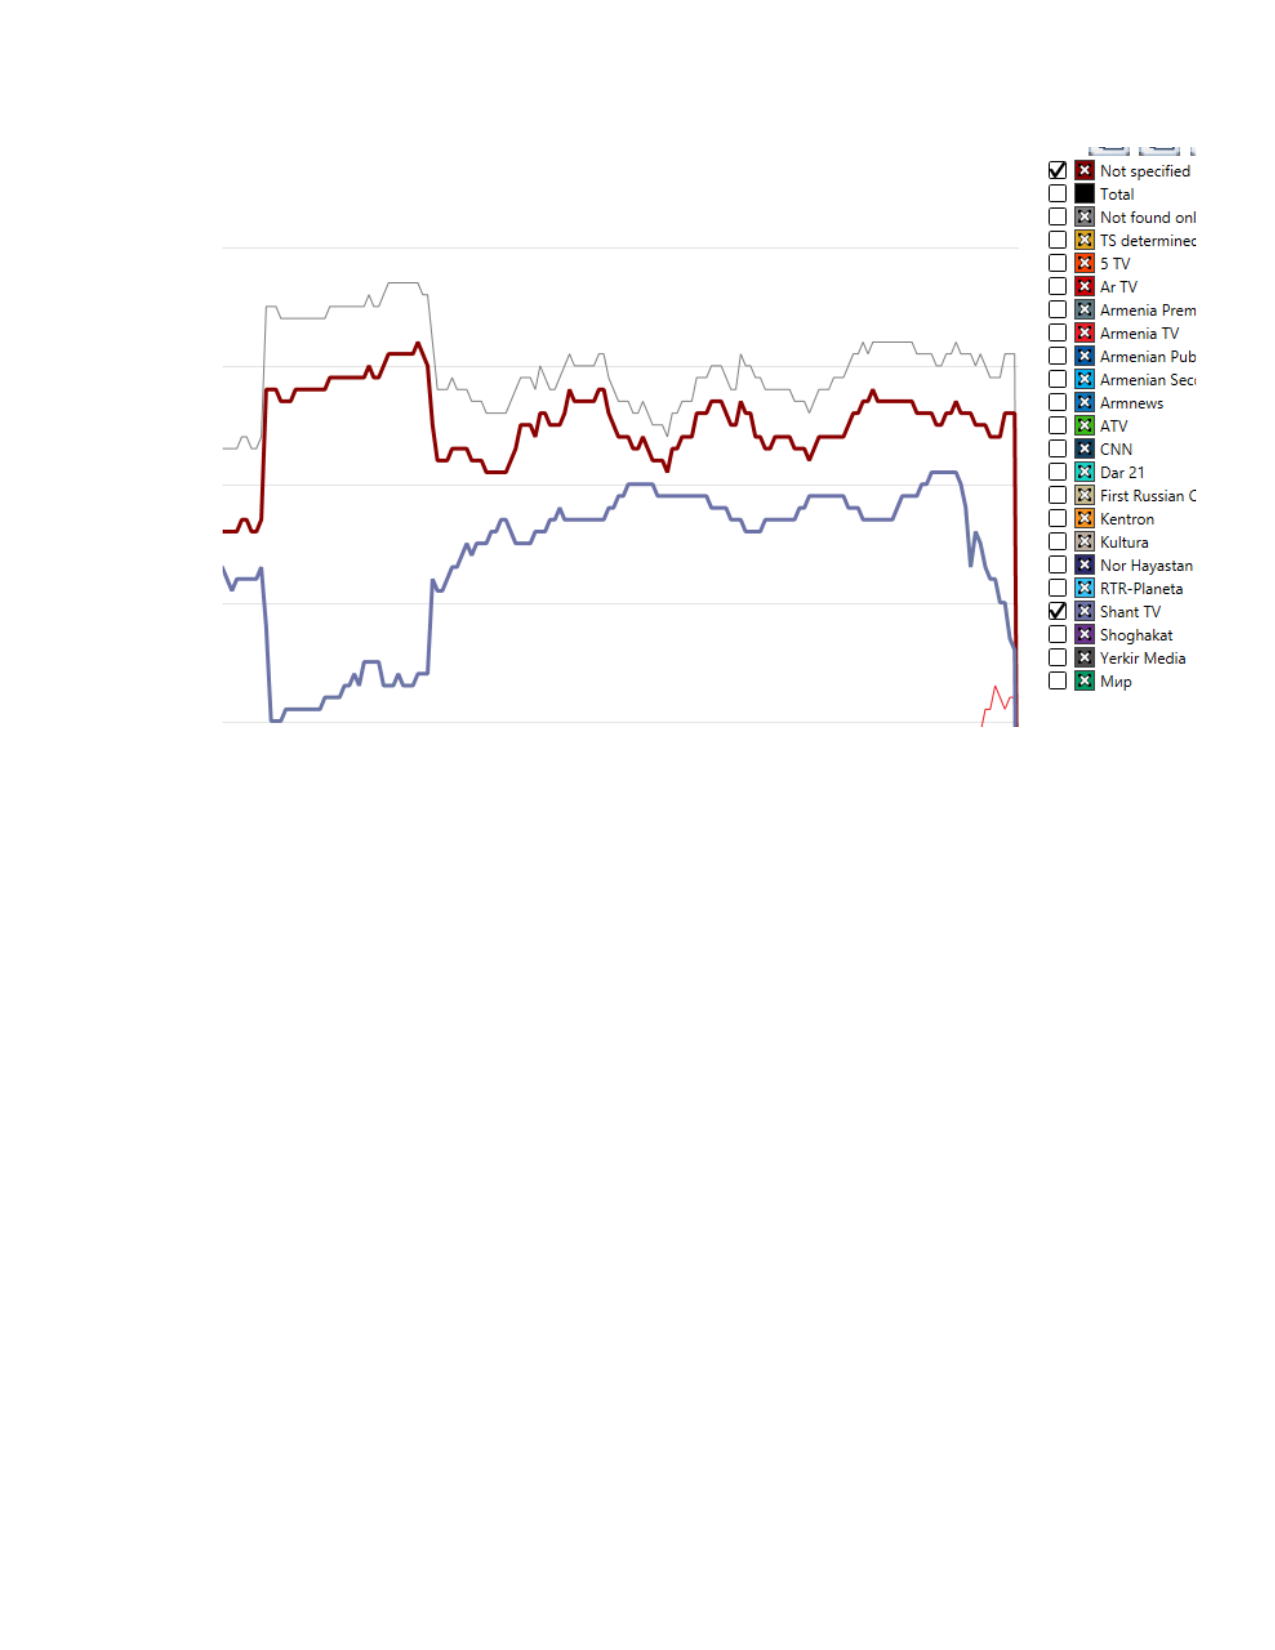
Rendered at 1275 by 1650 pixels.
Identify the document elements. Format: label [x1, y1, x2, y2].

picture [222, 147, 1197, 727]
